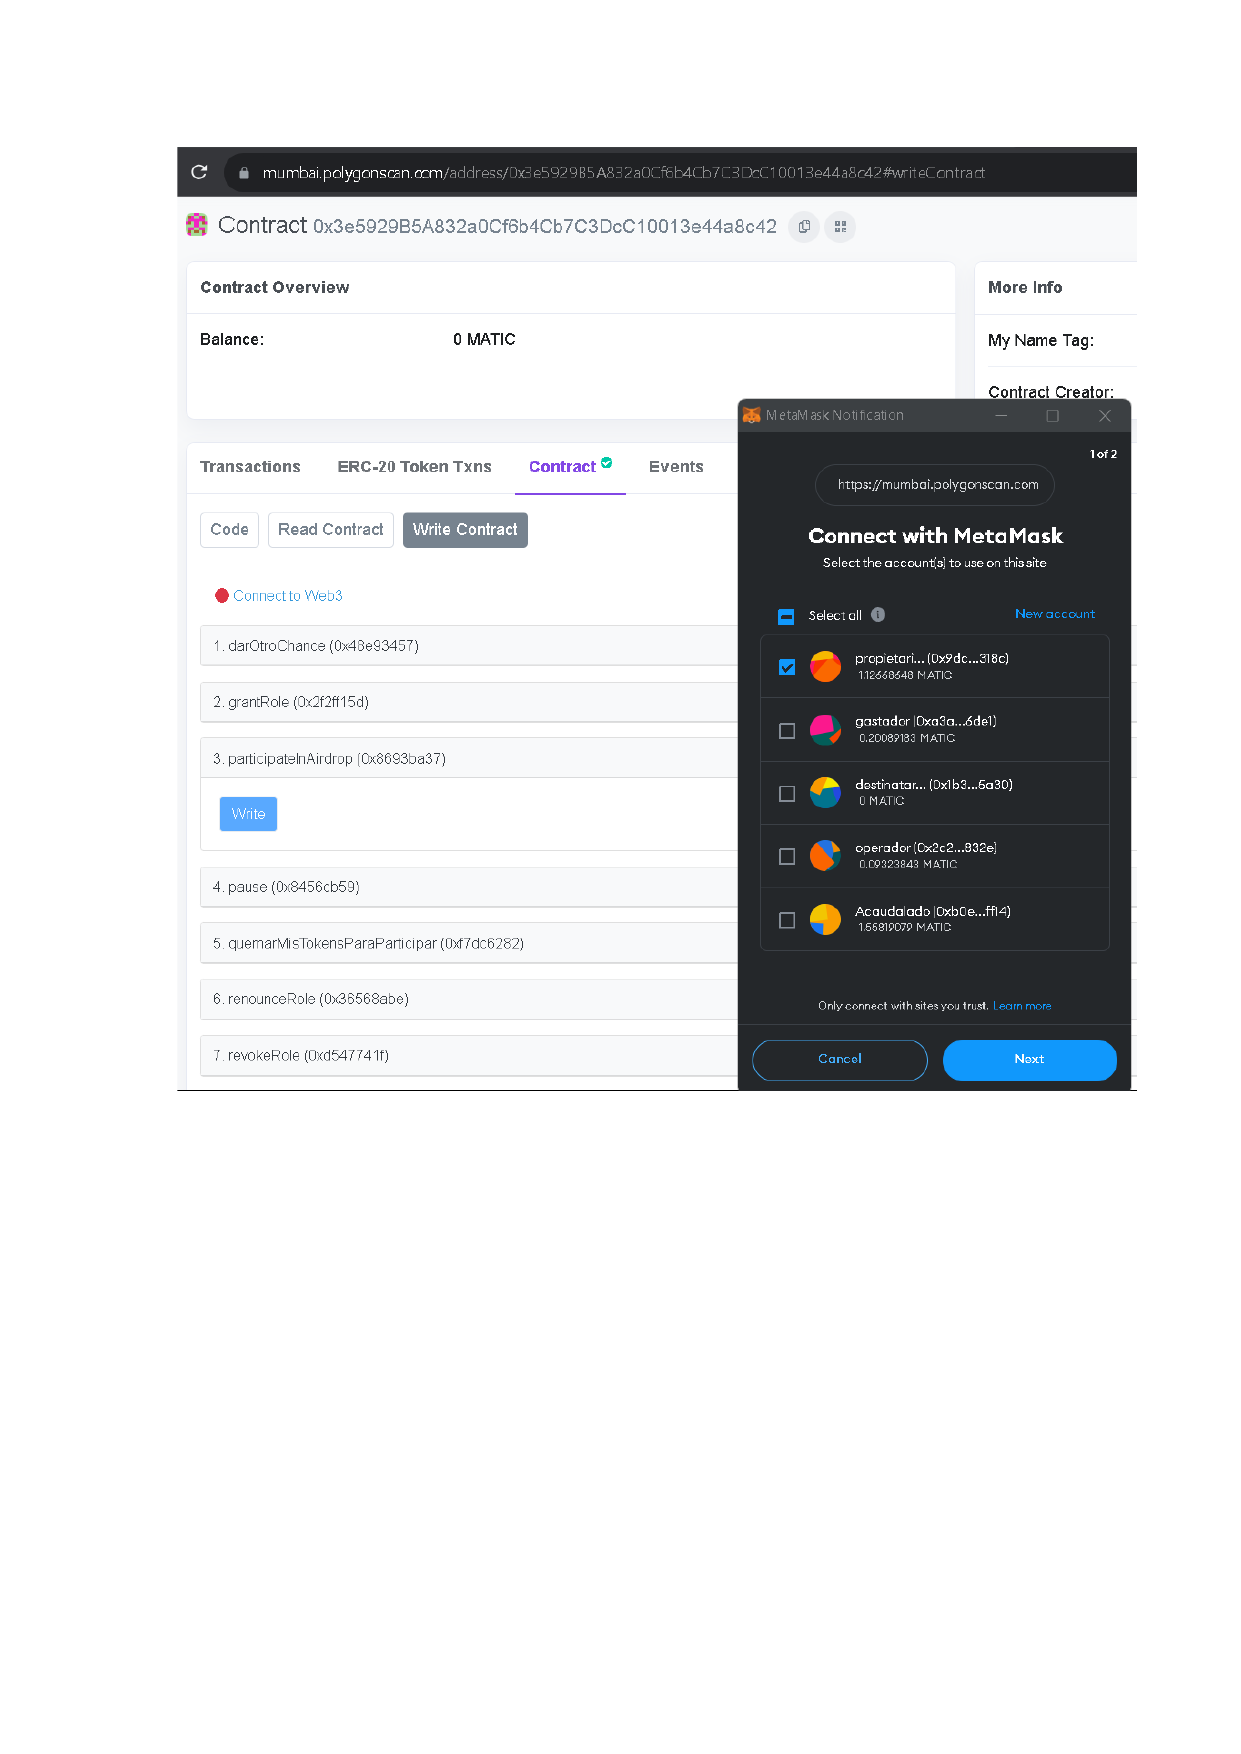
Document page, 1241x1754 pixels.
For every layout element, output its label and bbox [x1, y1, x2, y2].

picture [177, 147, 1137, 1091]
